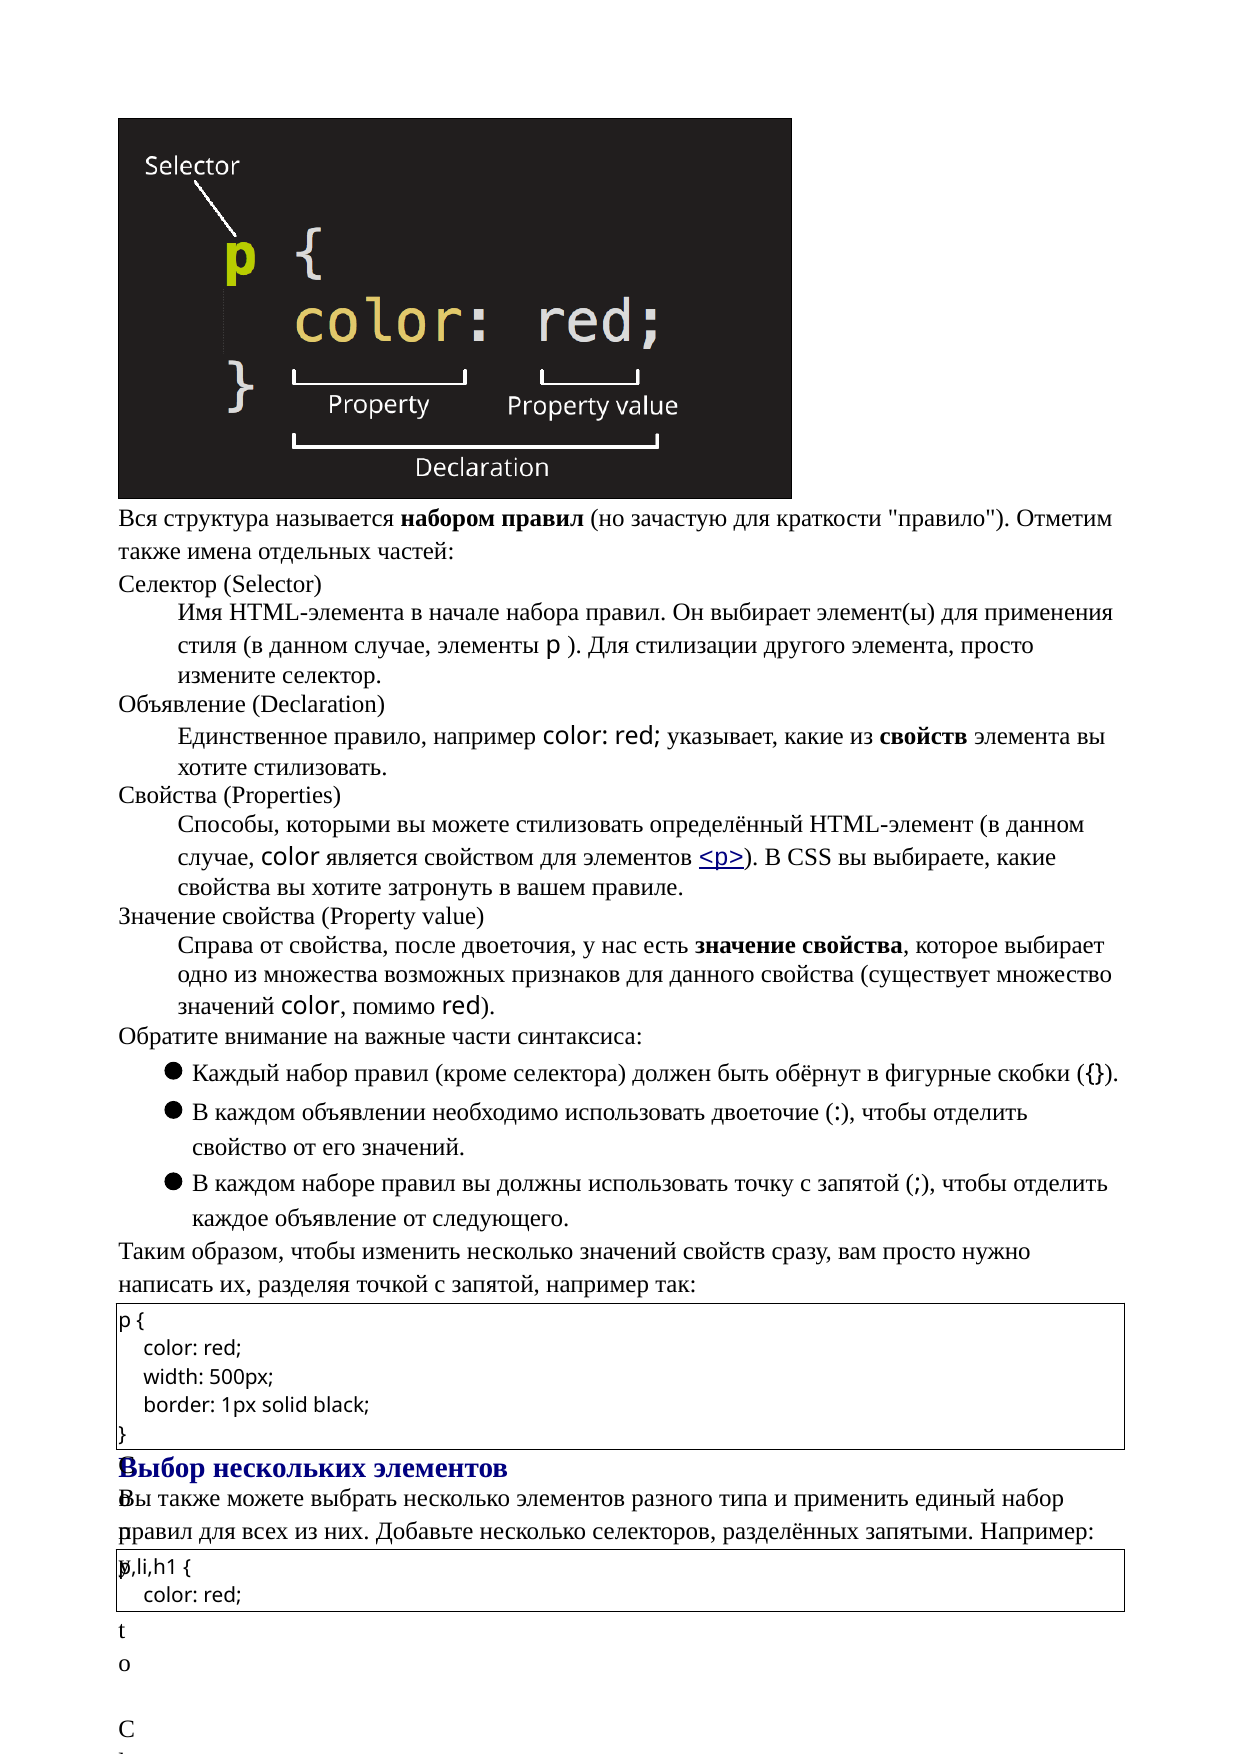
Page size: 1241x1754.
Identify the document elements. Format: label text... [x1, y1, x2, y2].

subtitle Свойства (Properties) [118, 781, 1122, 809]
text p,li,h1 { [117, 1550, 1124, 1578]
picture [119, 119, 791, 498]
text border: 1px solid black; [118, 1390, 1122, 1416]
list В каждом объявлении необходимо использовать двоеточие (:), чтобы отделить свойство от его значений. [162, 1094, 1122, 1161]
list Имя HTML-элемента в начале набора правил. Он выбирает элемент(ы) для применения стиля (в данном случае, элементы p ). Для стилизации другого элемента, просто измените селектор. [177, 597, 1122, 689]
list Справа от свойства, после двоеточия, у нас есть значение свойства, которое выбирает одно из множества возможных признаков для данного свойства (существует множество значений color, помимо red). [177, 930, 1122, 1021]
text color: red; [118, 1333, 1122, 1362]
text p { [117, 1304, 1124, 1333]
text Вы также можете выбрать несколько элементов разного типа и применить единый набор правил для всех из них. Добавьте несколько селекторов, разделённых запятыми. Например: [118, 1483, 1122, 1545]
subtitle Селектор (Selector) [118, 569, 1122, 597]
list Способы, которыми вы можете стилизовать определённый HTML-элемент (в данном случае, color является свойством для элементов <p>). В CSS вы выбираете, какие свойства вы хотите затронуть в вашем правиле. [177, 809, 1122, 901]
list Каждый набор правил (кроме селектора) должен быть обёрнут в фигурные скобки ({}). [162, 1054, 1122, 1088]
subtitle Объявление (Declaration) [118, 689, 1122, 718]
text Таким образом, чтобы изменить несколько значений свойств сразу, вам просто нужно написать их, разделяя точкой с запятой, например так: [118, 1236, 1122, 1298]
text color: red; [117, 1578, 1124, 1611]
subtitle Значение свойства (Property value) [118, 901, 1122, 930]
list В каждом наборе правил вы должны использовать точку с запятой (;), чтобы отделить каждое объявление от следующего. [162, 1165, 1122, 1232]
text Обратите внимание на важные части синтаксиса: [118, 1021, 1122, 1050]
text width: 500px; [118, 1362, 1122, 1390]
text Вся структура называется набором правил (но зачастую для краткости "правило"). Отметим также имена отдельных частей: [118, 503, 1122, 564]
text } [117, 1416, 1124, 1449]
subtitle Выбор нескольких элементов [118, 1450, 1122, 1483]
list Единственное правило, например color: red; указывает, какие из свойств элемента вы хотите стилизовать. [177, 718, 1122, 781]
